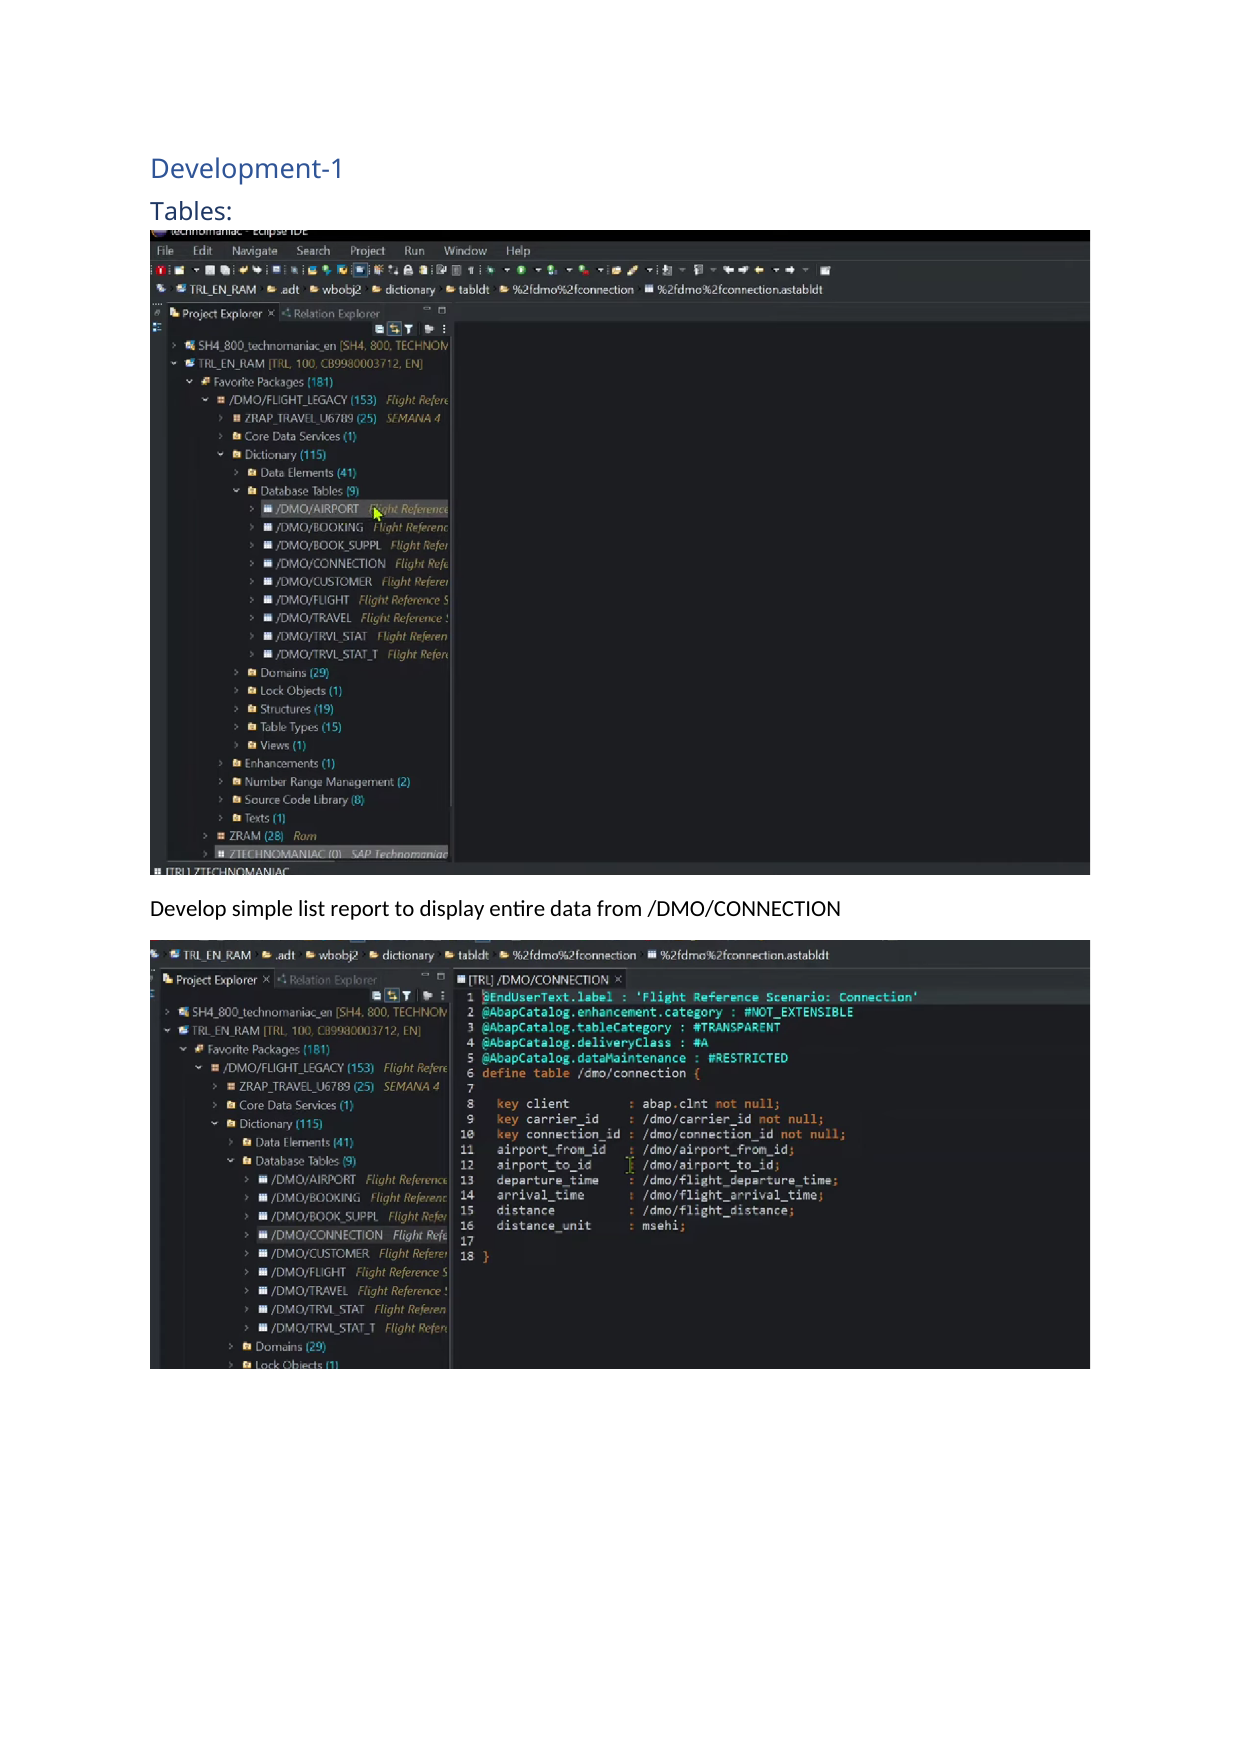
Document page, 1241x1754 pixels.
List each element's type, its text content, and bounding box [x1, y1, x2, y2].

subtitle Tables: [150, 194, 1090, 228]
text Develop simple list report to display entire data from /DMO/CONNECTION [150, 894, 1090, 922]
picture [150, 230, 1091, 875]
subtitle Development-1 [150, 150, 1090, 187]
picture [150, 940, 1091, 1369]
